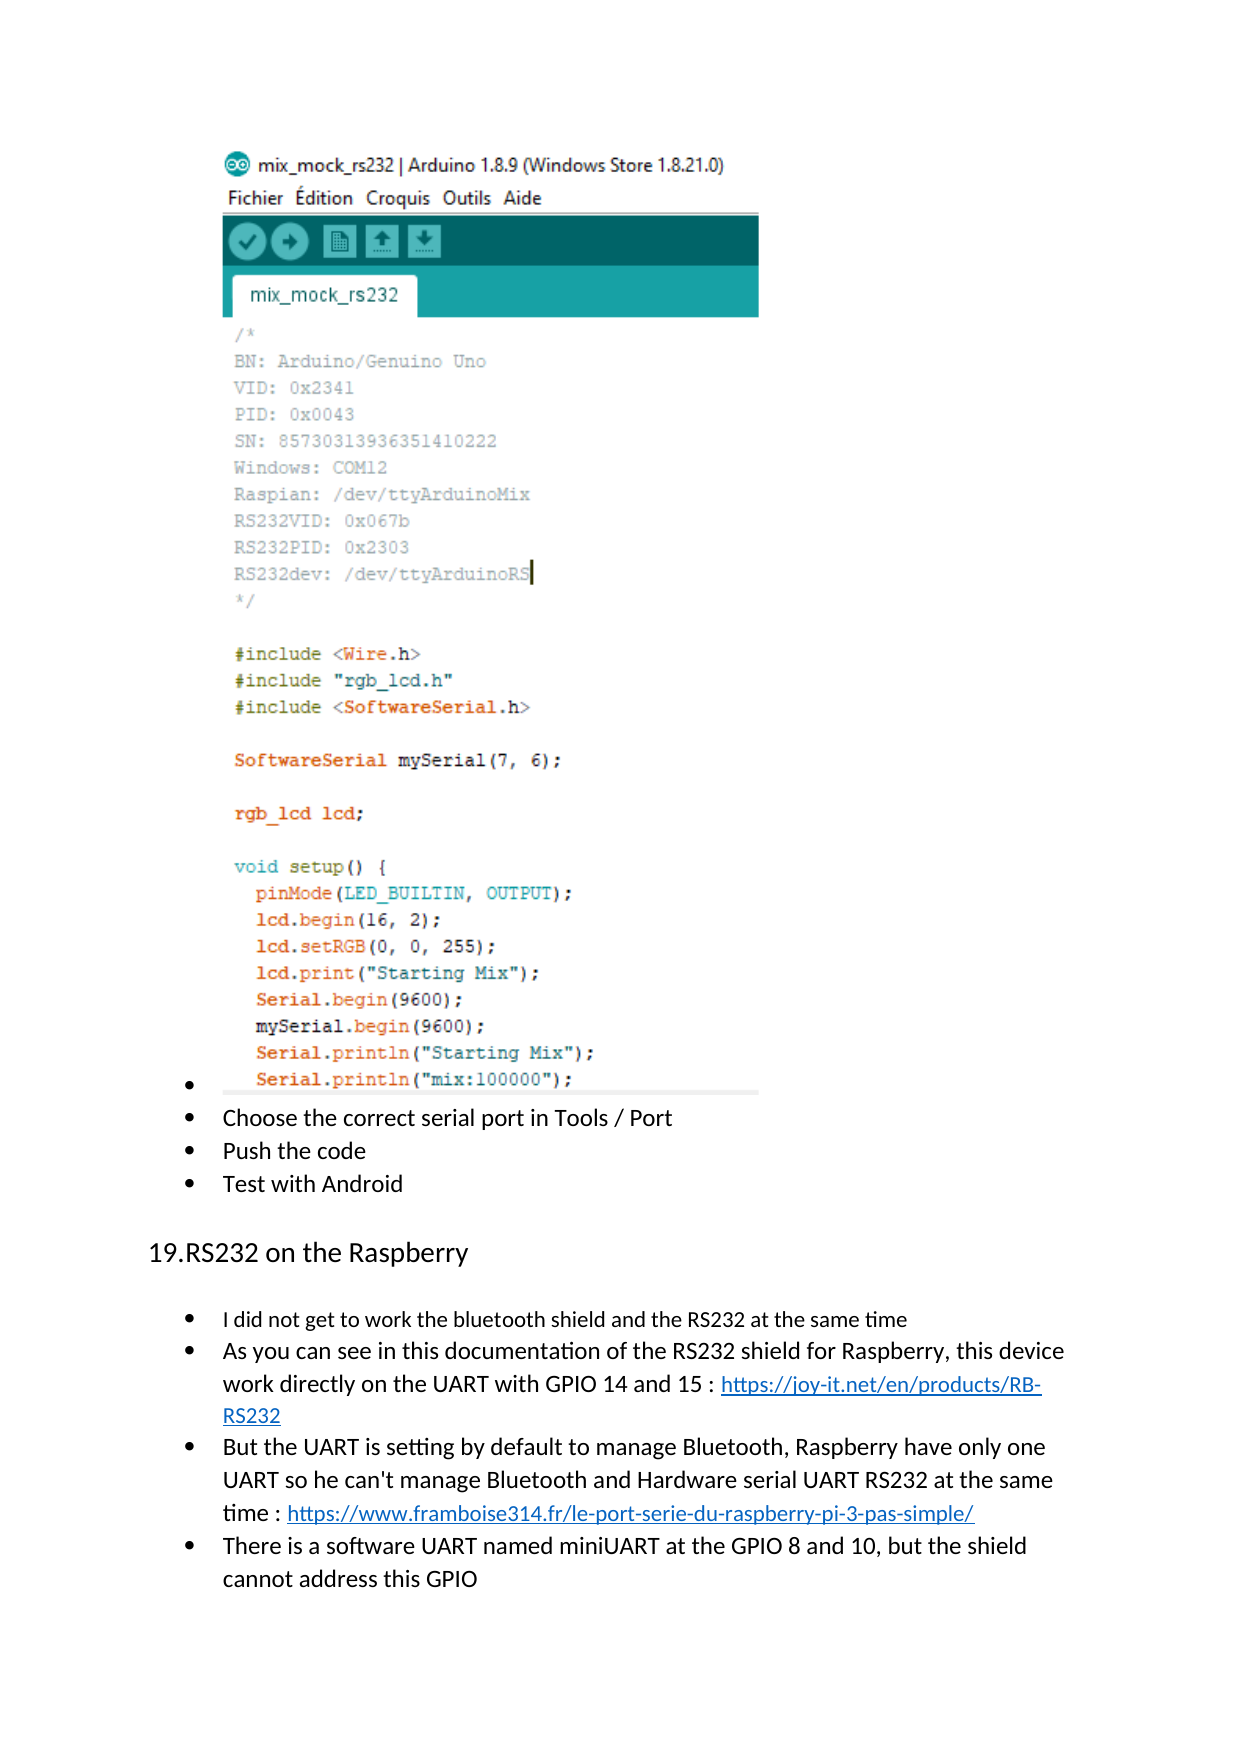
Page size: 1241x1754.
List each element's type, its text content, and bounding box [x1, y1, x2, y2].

picture [222, 147, 759, 1095]
list Choose the correct serial port in Tools / Port [185, 1102, 1093, 1132]
list But the UART is setting by default to manage Bluetooth, Raspberry have only one UART so he can't manage Bluetooth and Hardware serial UART RS232 at the same time : https://www.framboise314.fr/le-port-serie-du-raspberry-pi-3-pas-simple/ [185, 1431, 1093, 1527]
list Push the code [185, 1135, 1093, 1165]
list RS232 on the Raspberry [148, 1234, 1093, 1269]
list Test with Android [185, 1168, 1093, 1198]
list I did not get to work the bluetooth shield and the RS232 at the same time [185, 1305, 1093, 1333]
list There is a software UART named miniUART at the GPIO 8 and 10, but the shield cannot address this GPIO [185, 1530, 1093, 1593]
list As you can see in this documentation of the RS232 shield for Raspberry, this device work directly on the UART with GPIO 14 and 15 : https://joy-it.net/en/products/RB-RS232 [185, 1335, 1093, 1429]
